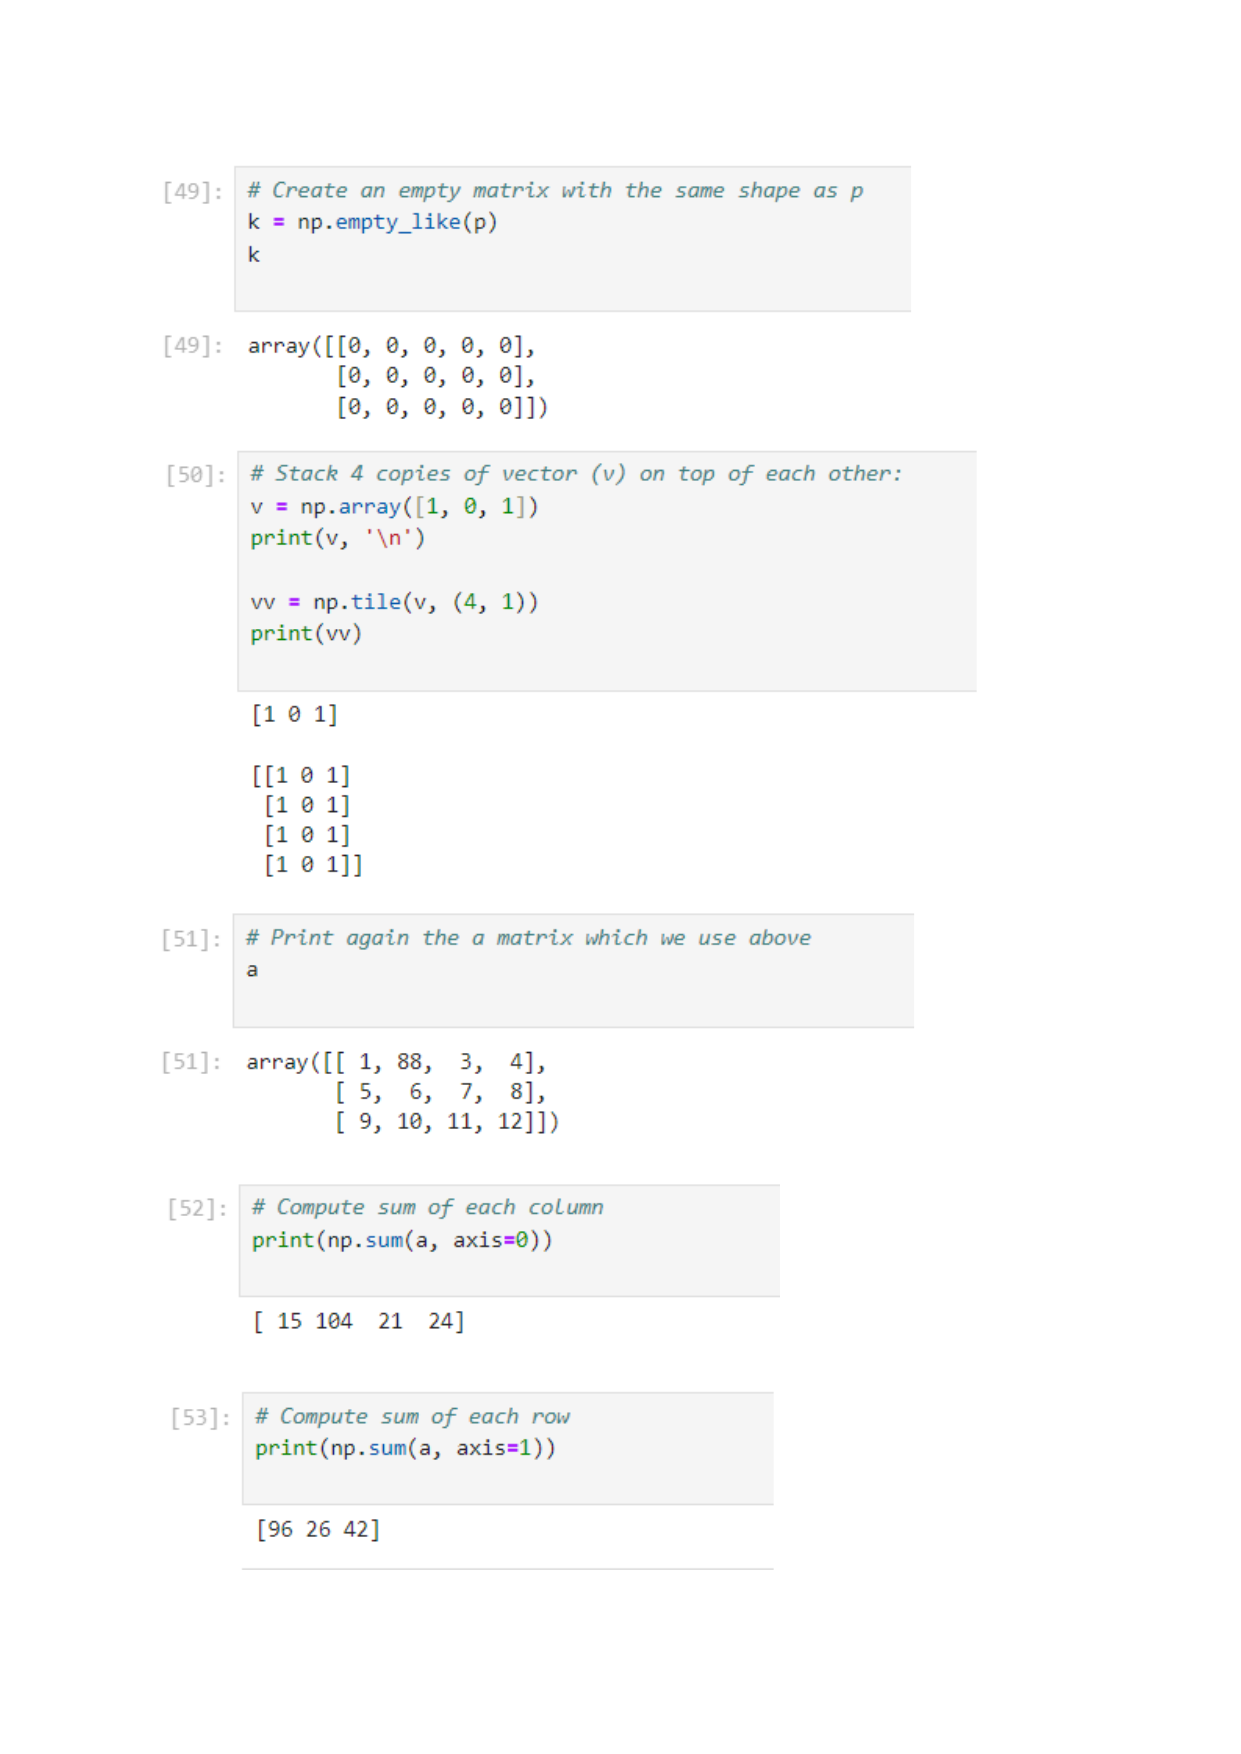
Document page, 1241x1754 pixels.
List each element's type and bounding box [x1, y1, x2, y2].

picture [150, 898, 915, 1151]
picture [150, 448, 977, 880]
picture [150, 1169, 780, 1357]
picture [150, 1375, 774, 1570]
picture [150, 150, 912, 430]
